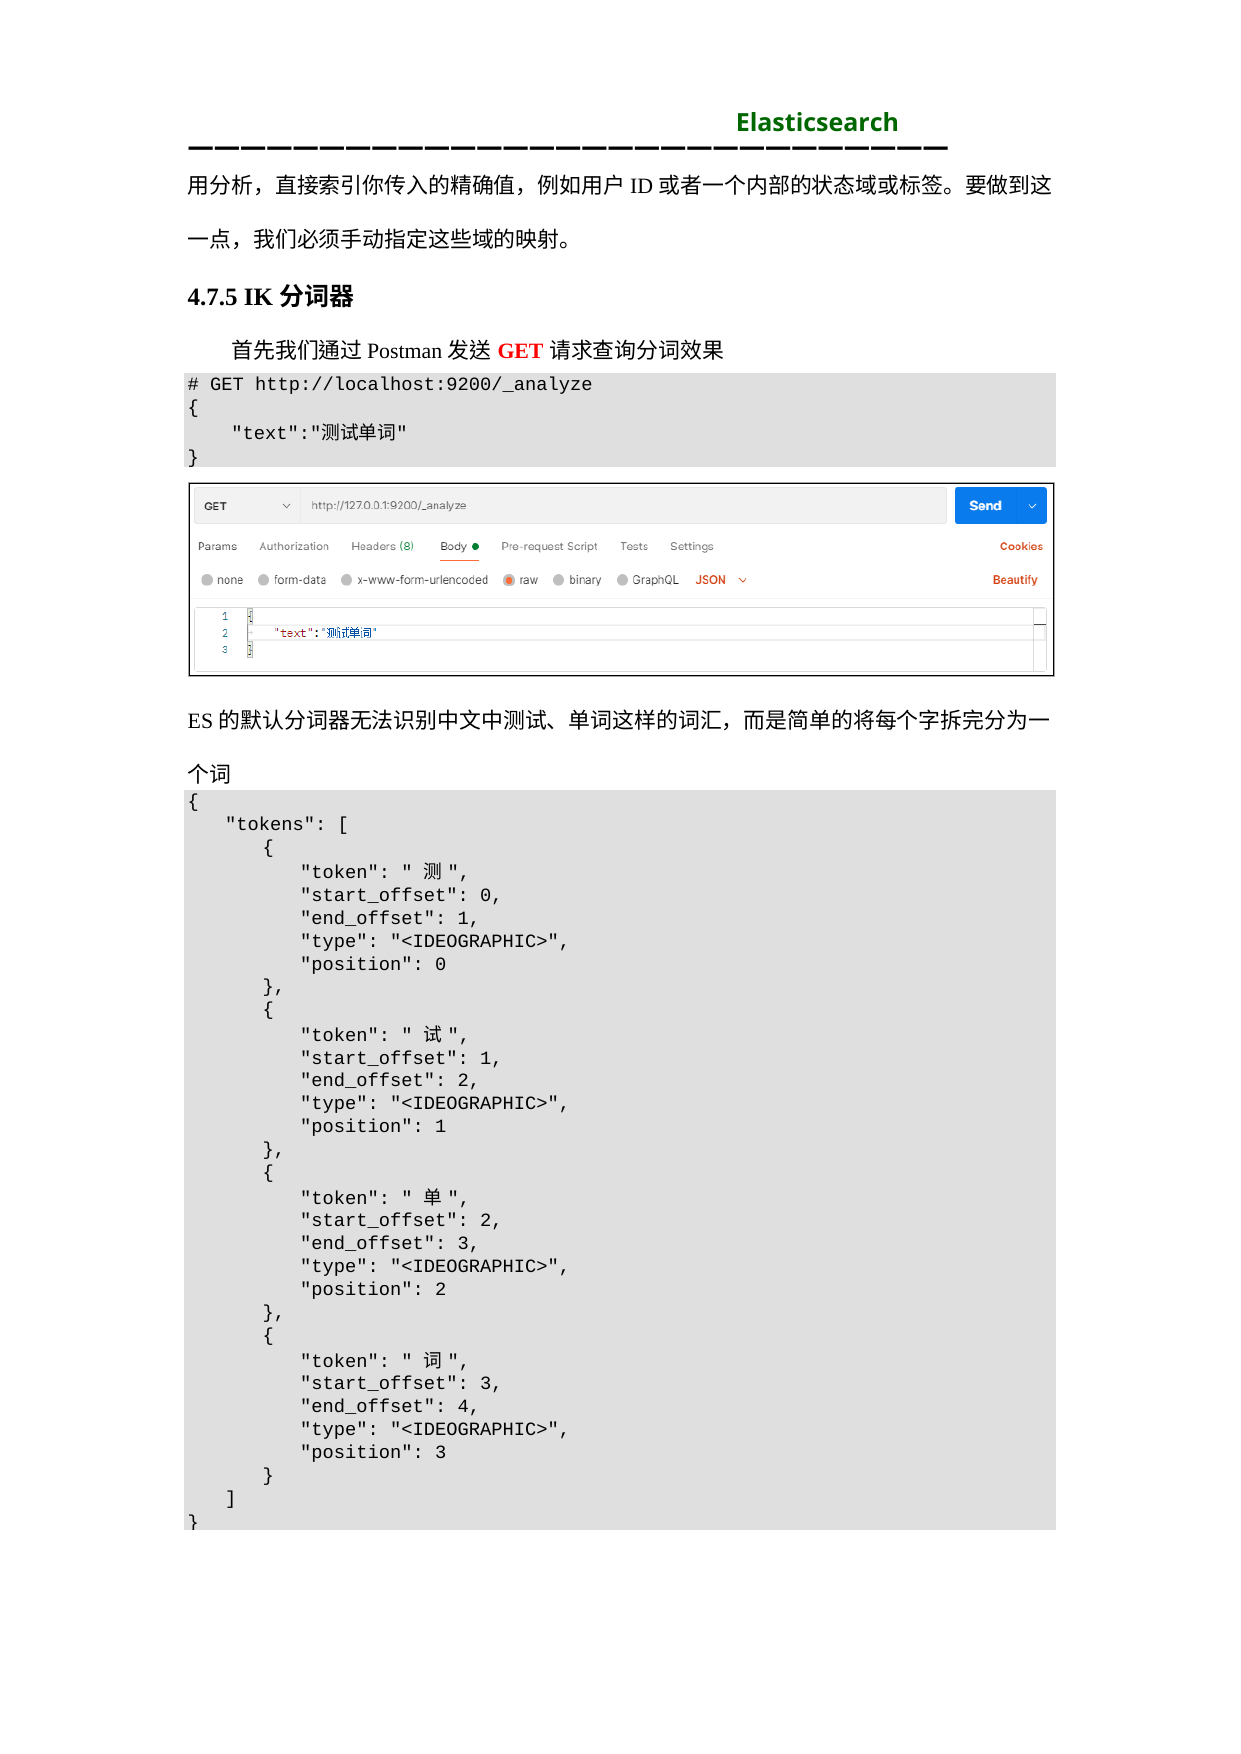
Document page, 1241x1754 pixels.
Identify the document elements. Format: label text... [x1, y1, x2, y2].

picture [190, 484, 1053, 675]
text 用分析，直接索引你传入的精确值，例如用户 ID 或者一个内部的状态域或标签。要做到这一点，我们必须手动指定这些域的映射。 [187, 168, 1060, 254]
list IK 分词器 [187, 279, 1076, 313]
text 首先我们通过Postman 发送 GET 请求查询分词效果 [231, 335, 1076, 364]
text ES 的默认分词器无法识别中文中测试、单词这样的词汇，而是简单的将每个字拆完分为一个词 [187, 703, 1054, 789]
